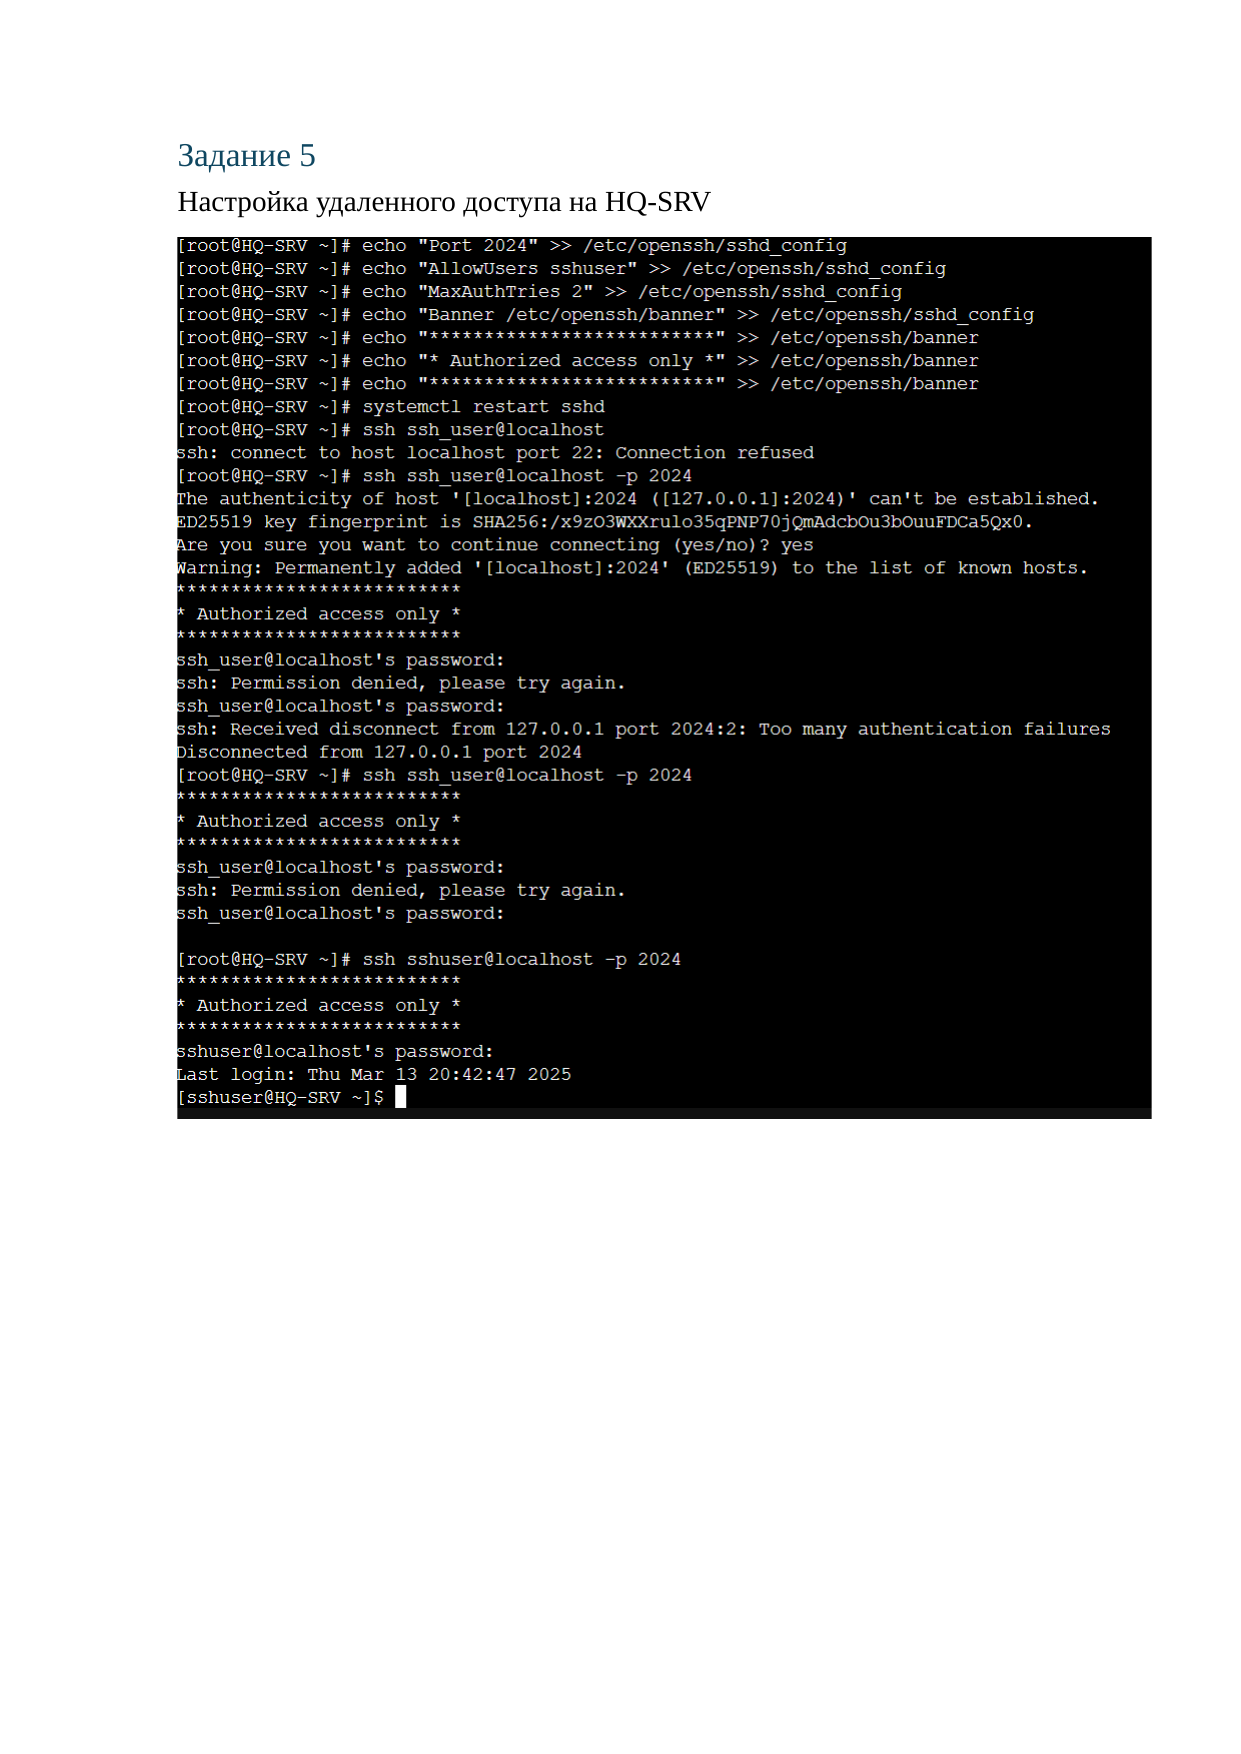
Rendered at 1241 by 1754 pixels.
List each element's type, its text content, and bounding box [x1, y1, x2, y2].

text Настройка удаленного доступа на HQ-SRV [177, 184, 1152, 218]
subtitle Задание 5 [177, 135, 1152, 173]
picture [177, 237, 1152, 1119]
